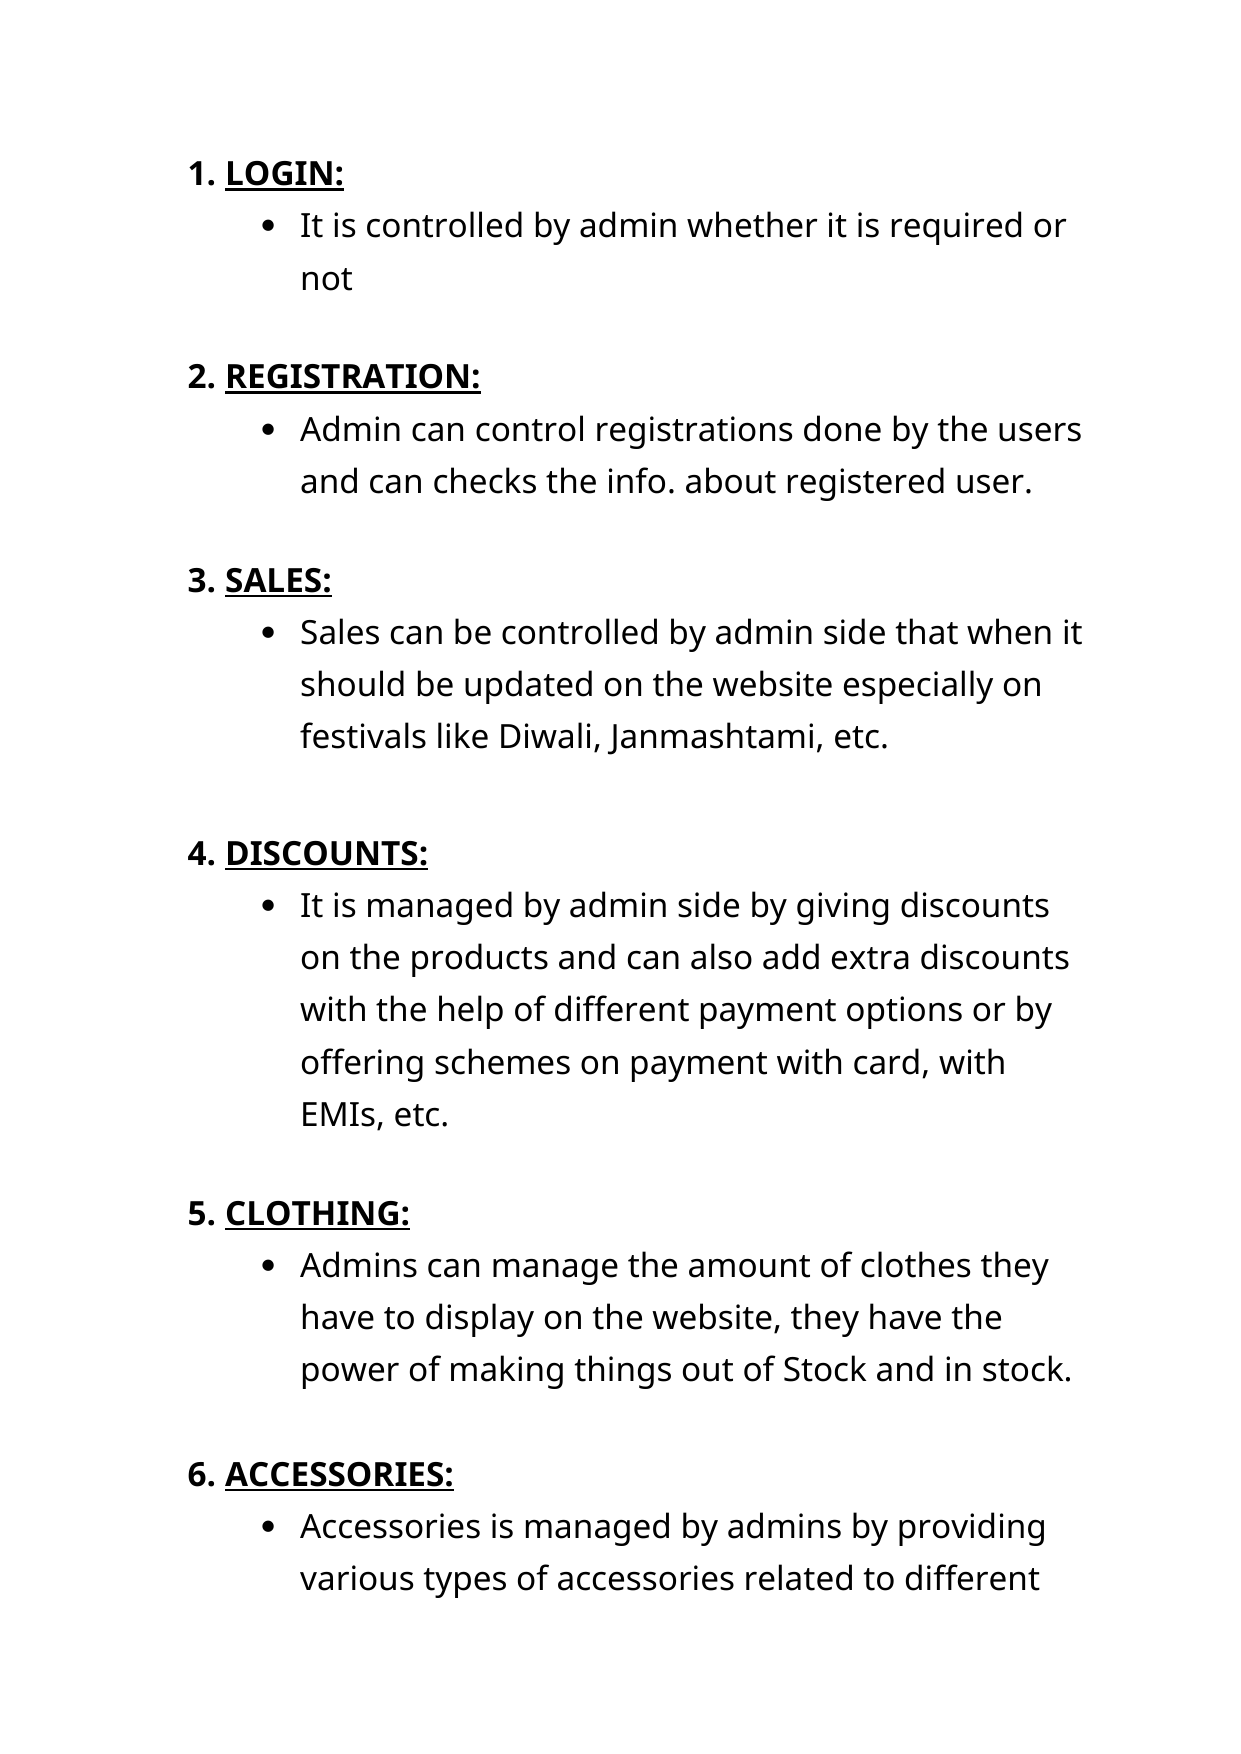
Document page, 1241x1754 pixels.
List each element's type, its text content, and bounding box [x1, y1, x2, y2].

list Sales can be controlled by admin side that when it should be updated on the website especially on festivals like Diwali, Janmashtami, etc. [262, 609, 1090, 759]
list Admin can control registrations done by the users and can checks the info. about registered user. [262, 406, 1090, 503]
list LOGIN: [187, 150, 1090, 195]
list CLOTHING: [187, 1189, 1090, 1235]
list REGISTRATION: [187, 353, 1090, 399]
list DISCOUNTS: [187, 830, 1090, 875]
list ACCESSORIES: [187, 1451, 1090, 1496]
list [262, 1503, 1090, 1600]
list Admins can manage the amount of clothes they have to display on the website, they have the power of making things out of Stock and in stock. [262, 1242, 1090, 1392]
list It is controlled by admin whether it is required or not [262, 202, 1090, 300]
list It is managed by admin side by giving discounts on the products and can also add extra discounts with the help of different payment options or by offering schemes on payment with card, with EMIs, etc. [262, 882, 1090, 1136]
list SALES: [187, 557, 1090, 602]
